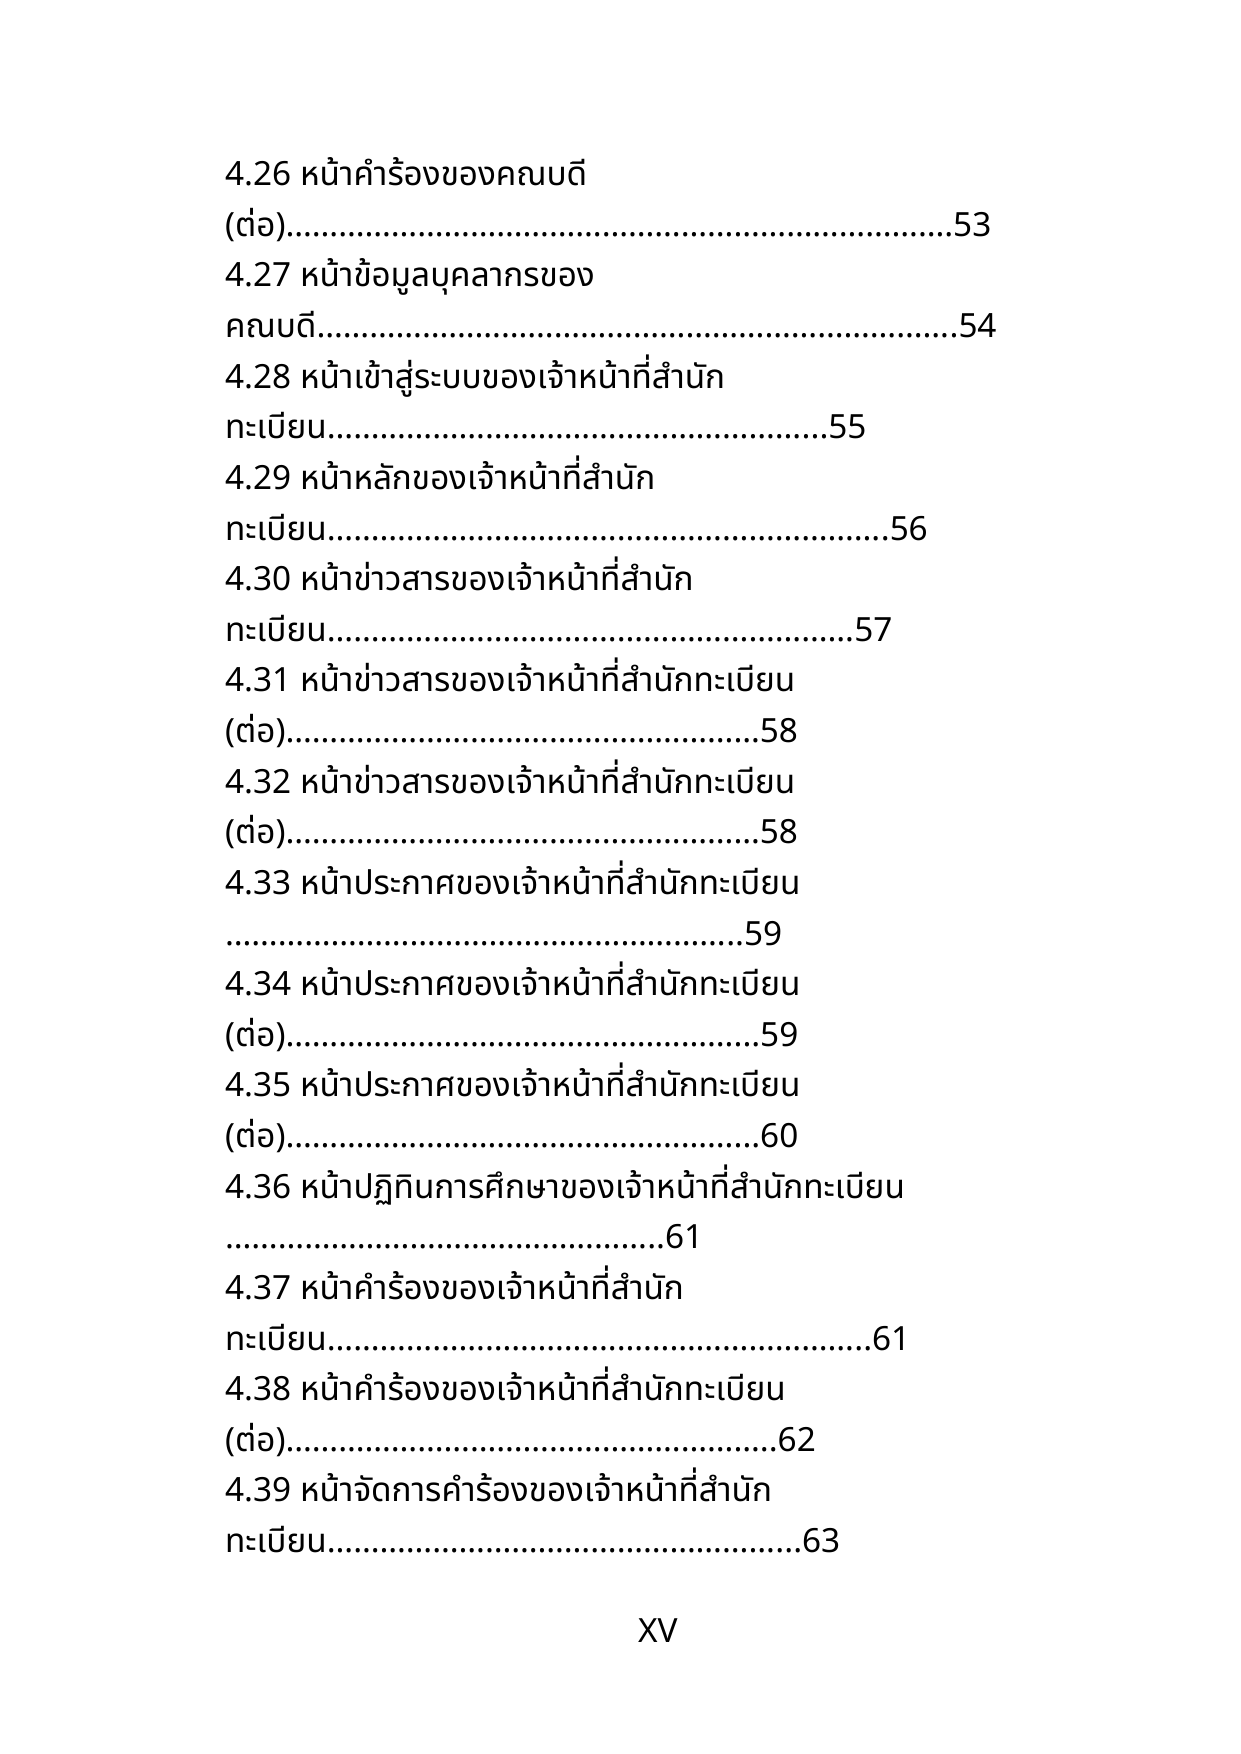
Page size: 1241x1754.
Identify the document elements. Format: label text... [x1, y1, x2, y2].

text 4.32 หน้าข่าวสารของเจ้าหน้าที่สำนักทะเบียน (ต่อ)………………………………………………58 [225, 757, 1090, 859]
text 4.34 หน้าประกาศของเจ้าหน้าที่สำนักทะเบียน (ต่อ)……………………………………………...59 [225, 960, 1090, 1061]
text 4.39 หน้าจัดการคำร้องของเจ้าหน้าที่สำนักทะเบียน……………………………………………...63 [225, 1466, 1090, 1567]
text 4.33 หน้าประกาศของเจ้าหน้าที่สำนักทะเบียน …………………………………………………..59 [225, 859, 1090, 960]
text 4.36 หน้าปฏิทินการศึกษาของเจ้าหน้าที่สำนักทะเบียน …………………………………………..61 [225, 1162, 1090, 1264]
text 4.38 หน้าคำร้องของเจ้าหน้าที่สำนักทะเบียน (ต่อ)………………………………………………..62 [225, 1365, 1090, 1466]
text 4.27 หน้าข้อมูลบุคลากรของคณบดี……………………………………………………………….54 [225, 251, 1090, 352]
text 4.26 หน้าคำร้องของคณบดี (ต่อ)………………………………………………………………….53 [225, 150, 1090, 251]
text 4.29 หน้าหลักของเจ้าหน้าที่สำนักทะเบียน……………………………………………………….56 [225, 454, 1090, 555]
text 4.30 หน้าข่าวสารของเจ้าหน้าที่สำนักทะเบียน……………………………………………………57 [225, 555, 1090, 656]
text 4.31 หน้าข่าวสารของเจ้าหน้าที่สำนักทะเบียน (ต่อ)………………………………………………58 [225, 656, 1090, 757]
text 4.35 หน้าประกาศของเจ้าหน้าที่สำนักทะเบียน (ต่อ)……………………………………………...60 [225, 1061, 1090, 1162]
text 4.28 หน้าเข้าสู่ระบบของเจ้าหน้าที่สำนักทะเบียน………………………………………………...55 [225, 352, 1090, 454]
text 4.37 หน้าคำร้องของเจ้าหน้าที่สำนักทะเบียน……………………………………………………..61 [225, 1264, 1090, 1365]
